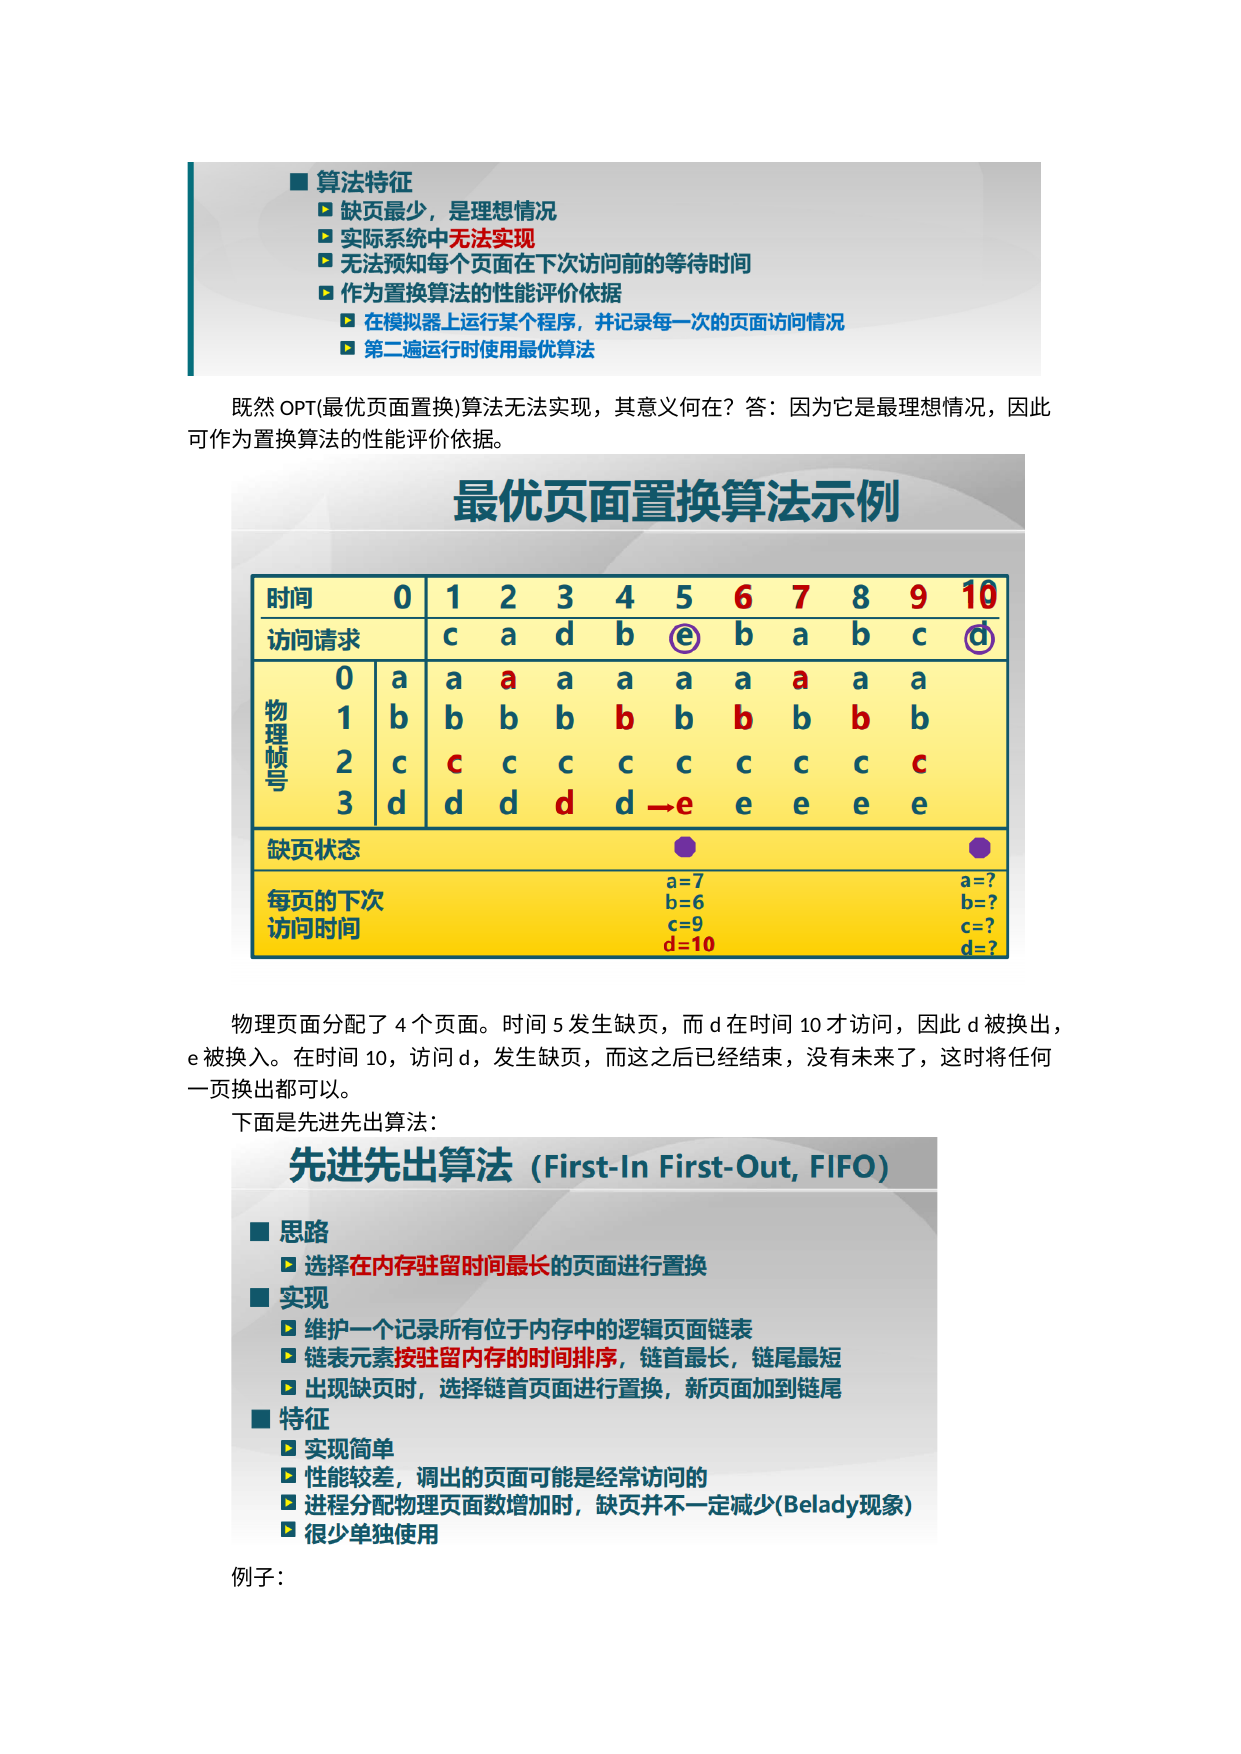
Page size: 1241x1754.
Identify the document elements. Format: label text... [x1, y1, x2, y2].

text 下面是先进先出算法： [187, 1104, 1053, 1137]
picture [231, 1137, 938, 1545]
text 物理页面分配了4个页面。时间5发生缺页，而d在时间10才访问，因此d被换出，e被换入。在时间10，访问d，发生缺页，而这之后已经结束，没有未来了，这时将任何一页换出都可以。 [187, 1007, 1053, 1104]
text 例子： [187, 1559, 1053, 1592]
text 既然OPT(最优页面置换)算法无法实现，其意义何在？答：因为它是最理想情况，因此可作为置换算法的性能评价依据。 [187, 389, 1053, 454]
picture [187, 162, 1041, 376]
picture [231, 454, 1025, 985]
